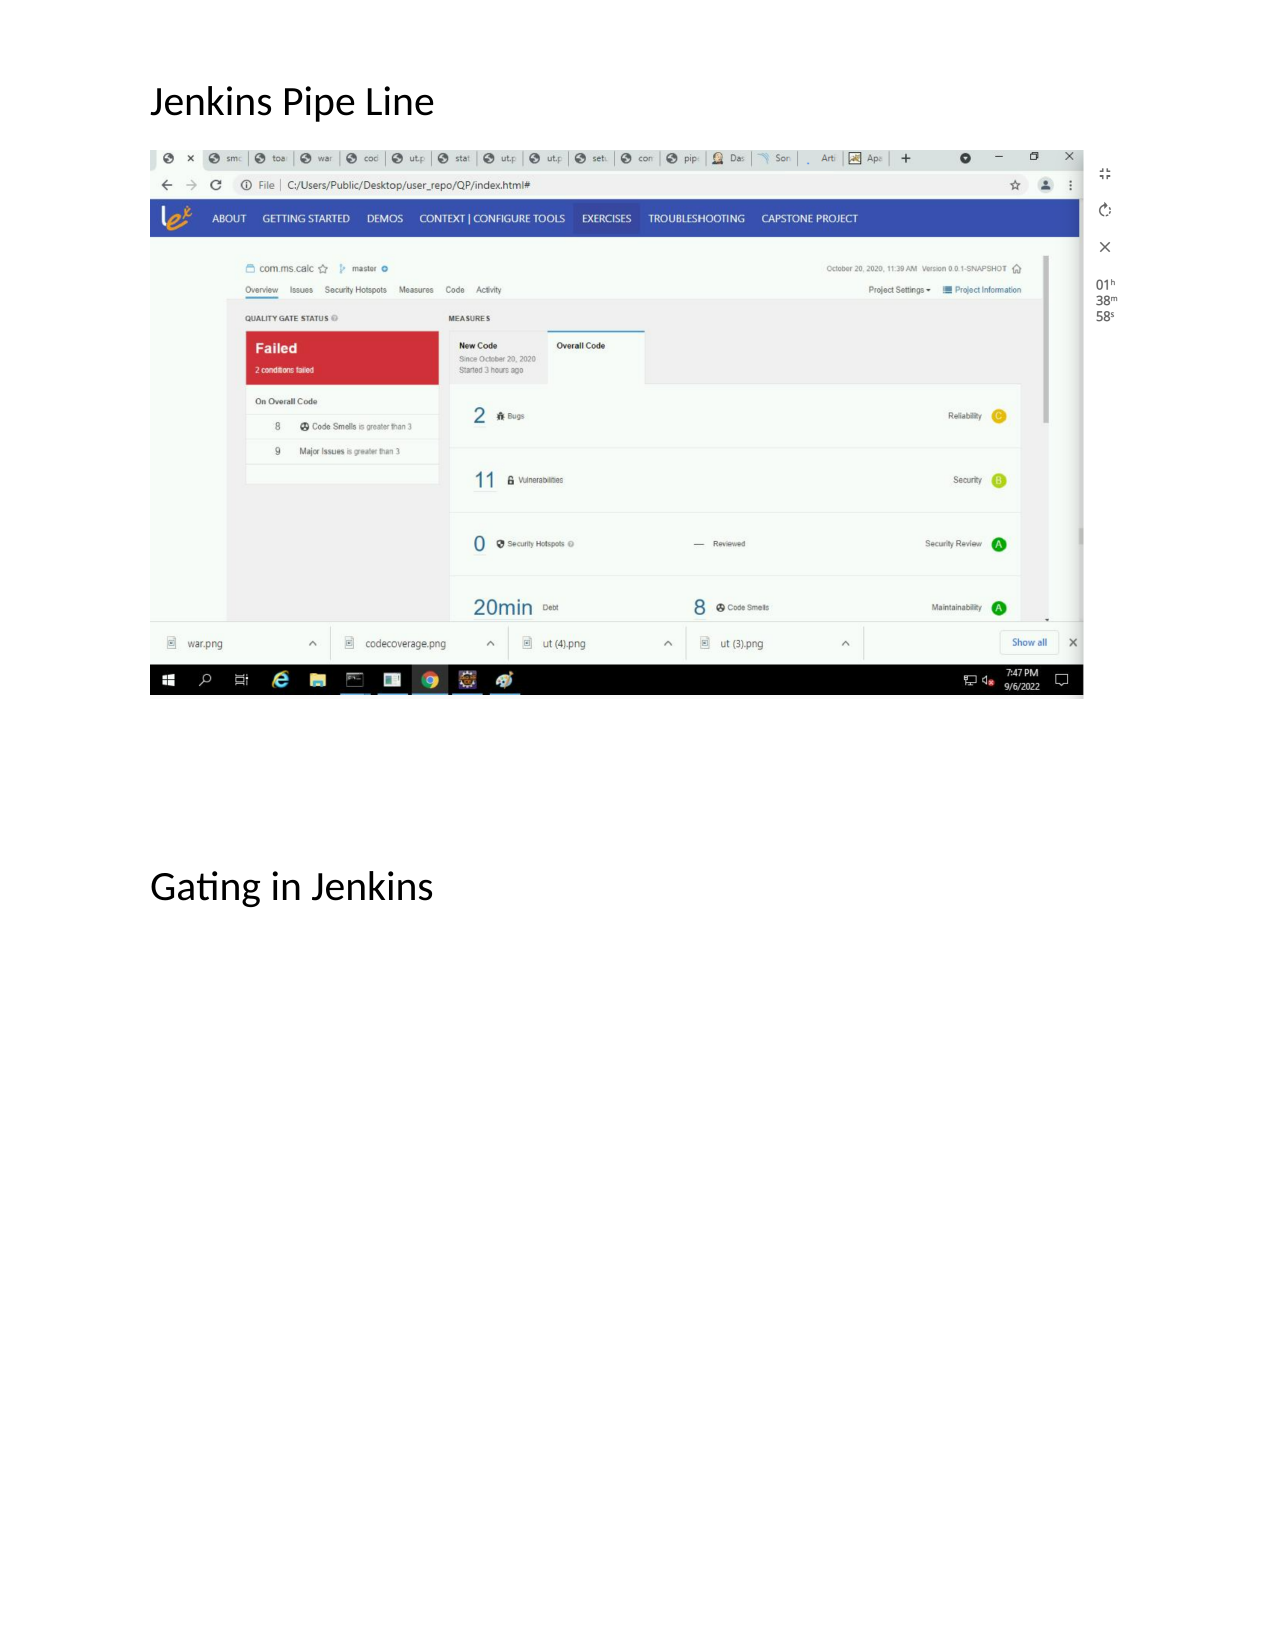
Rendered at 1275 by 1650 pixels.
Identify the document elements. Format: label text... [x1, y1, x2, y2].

text Gating in Jenkins [150, 860, 1125, 911]
picture [150, 150, 1125, 699]
